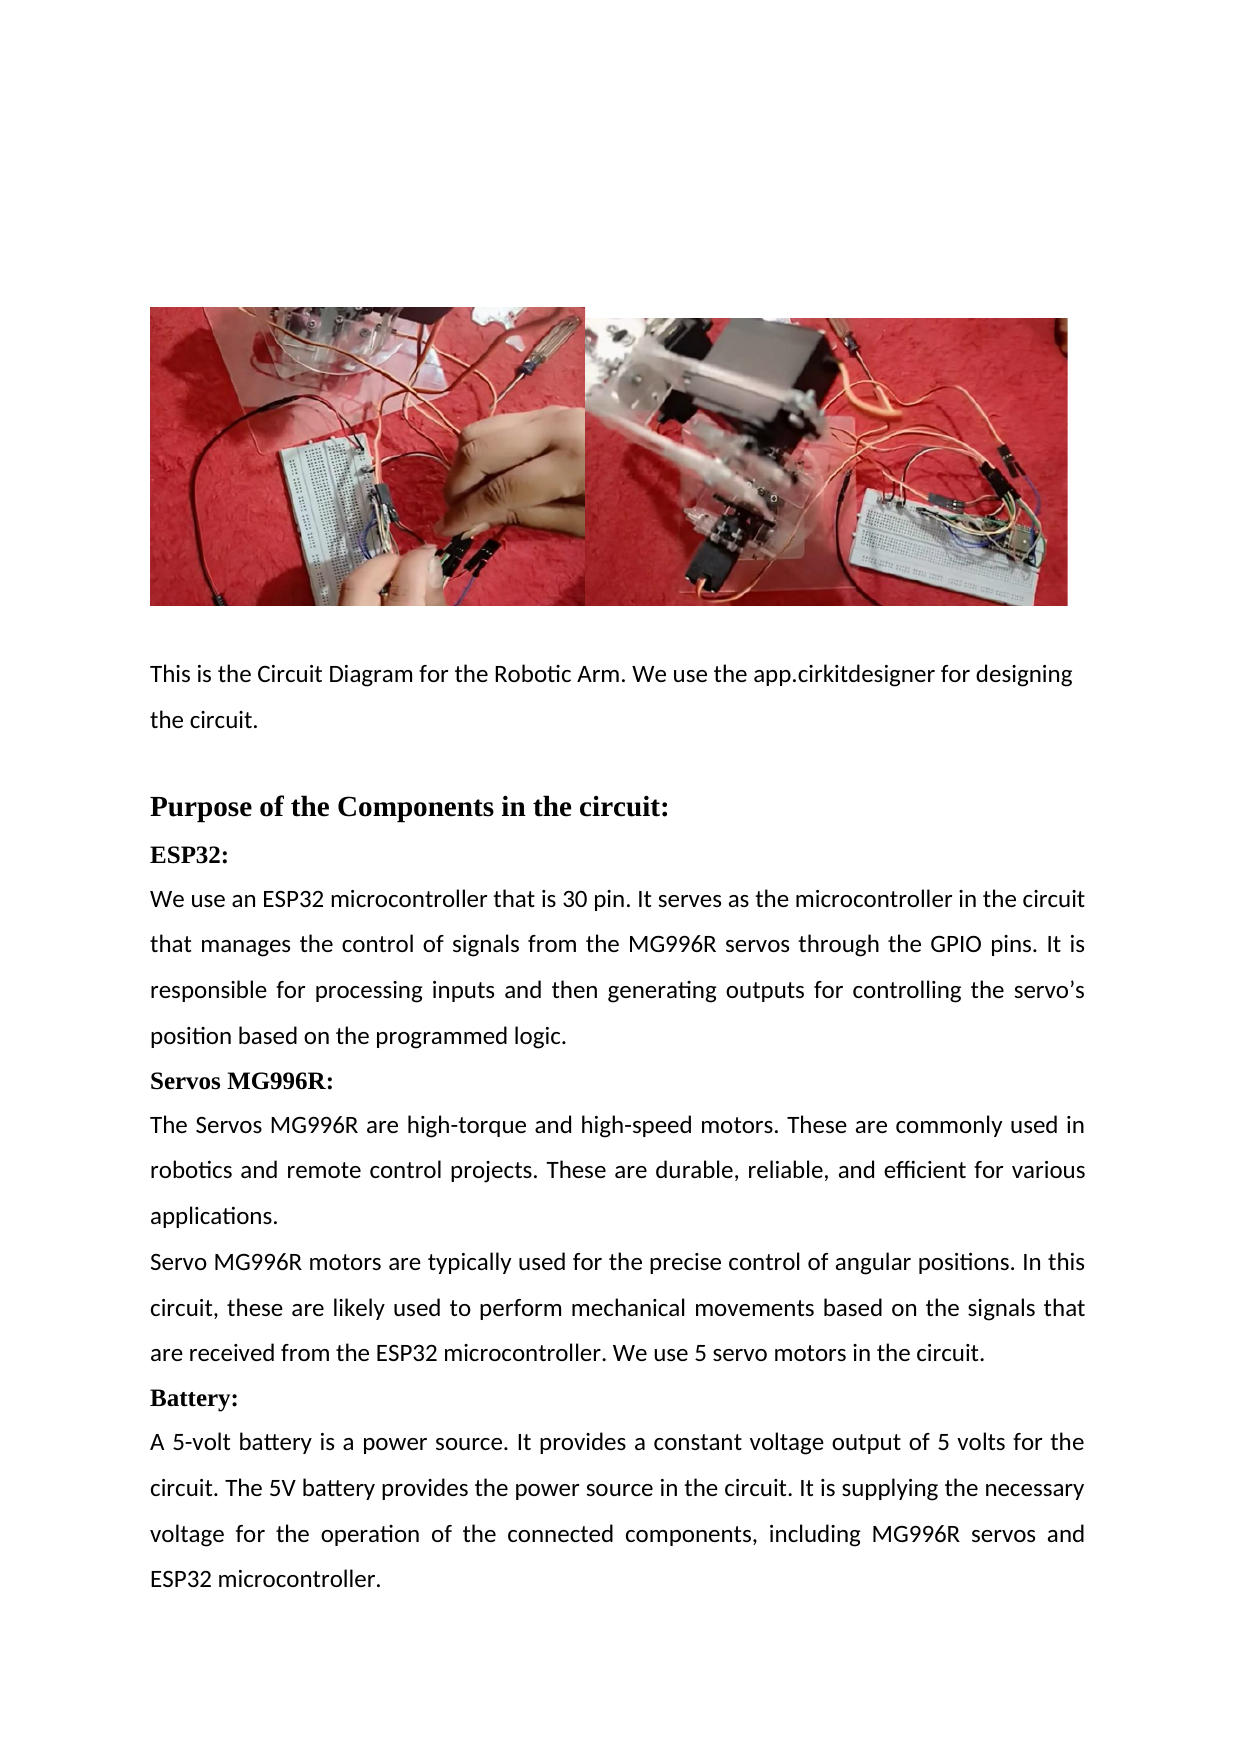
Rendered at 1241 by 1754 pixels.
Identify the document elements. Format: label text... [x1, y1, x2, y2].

picture [150, 307, 1068, 606]
text The Servos MG996R are high-torque and high-speed motors. These are commonly used in robotics and remote control projects. These are durable, reliable, and efficient for various applications. [150, 1109, 1087, 1231]
text Servos MG996R: [150, 1066, 1087, 1094]
text Servo MG996R motors are typically used for the precise control of angular positions. In this circuit, these are likely used to perform mechanical movements based on the signals that are received from the ESP32 microcontroller. We use 5 servo motors in the circuit. [150, 1246, 1087, 1368]
text This is the Circuit Diagram for the Robotic Arm. We use the app.cirkitdesigner for designing the circuit. [150, 658, 1087, 735]
text We use an ESP32 microcontroller that is 30 pin. It serves as the microcontroller in the circuit that manages the control of signals from the MG996R servos through the GPIO pins. It is responsible for processing inputs and then generating outputs for controlling the servo’s position based on the programmed logic. [150, 883, 1087, 1051]
text A 5-volt battery is a power source. It provides a constant voltage output of 5 volts for the circuit. The 5V battery provides the power source in the circuit. It is supplying the necessary voltage for the operation of the connected components, including MG996R servos and ESP32 microcontroller. [150, 1426, 1087, 1594]
text Battery: [150, 1383, 1087, 1412]
text ESP32: [150, 840, 1087, 868]
text Purpose of the Components in the circuit: [150, 789, 1087, 823]
